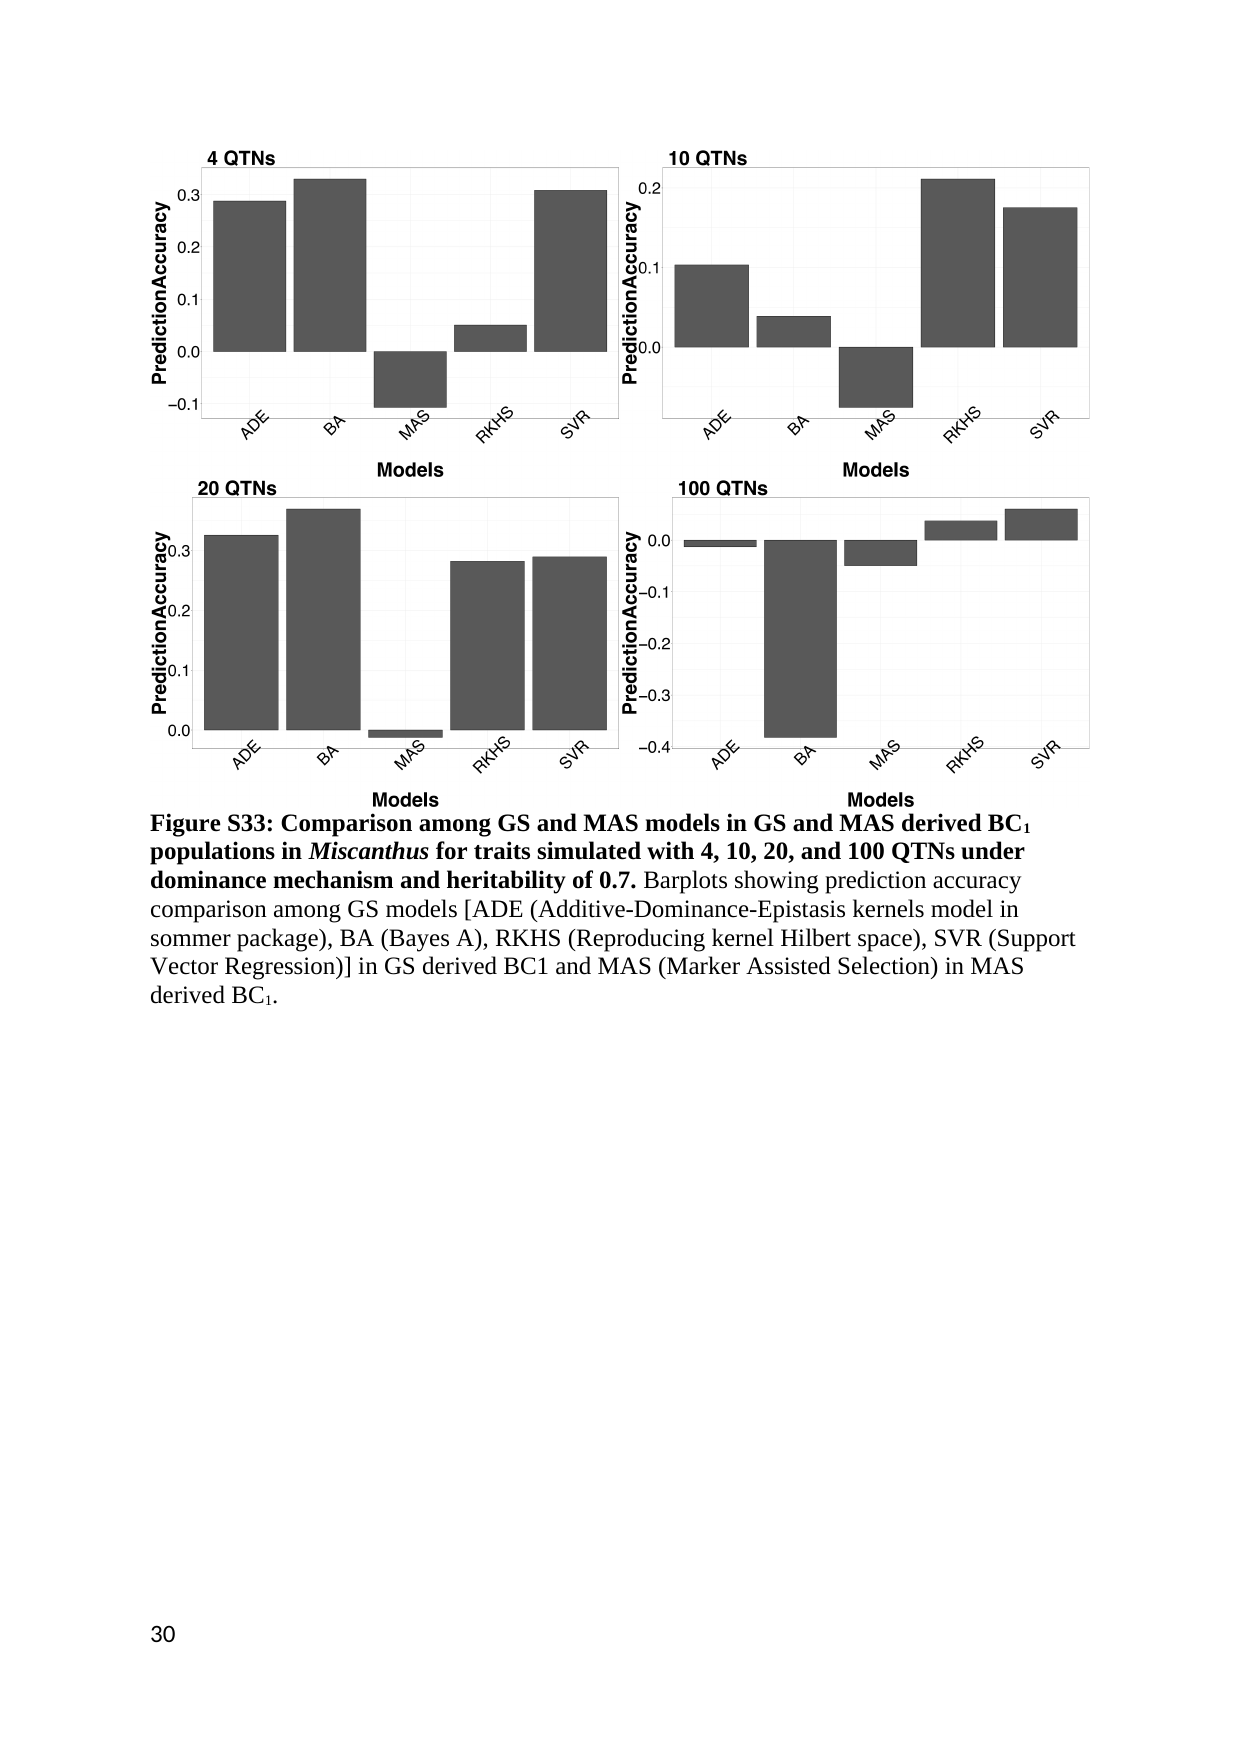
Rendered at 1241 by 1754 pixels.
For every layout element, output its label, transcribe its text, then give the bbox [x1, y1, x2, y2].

text Figure S33: Comparison among GS and MAS models in GS and MAS derived BC1 populations in Miscanthus for traits simulated with 4, 10, 20, and 100 QTNs under dominance mechanism and heritability of 0.7. Barplots showing prediction accuracy comparison among GS models [ADE (Additive-Dominance-Epistasis kernels model in sommer package), BA (Bayes A), RKHS (Reproducing kernel Hilbert space), SVR (Support Vector Regression)] in GS derived BC1 and MAS (Marker Assisted Selection) in MAS derived BC1. [150, 808, 1090, 1009]
